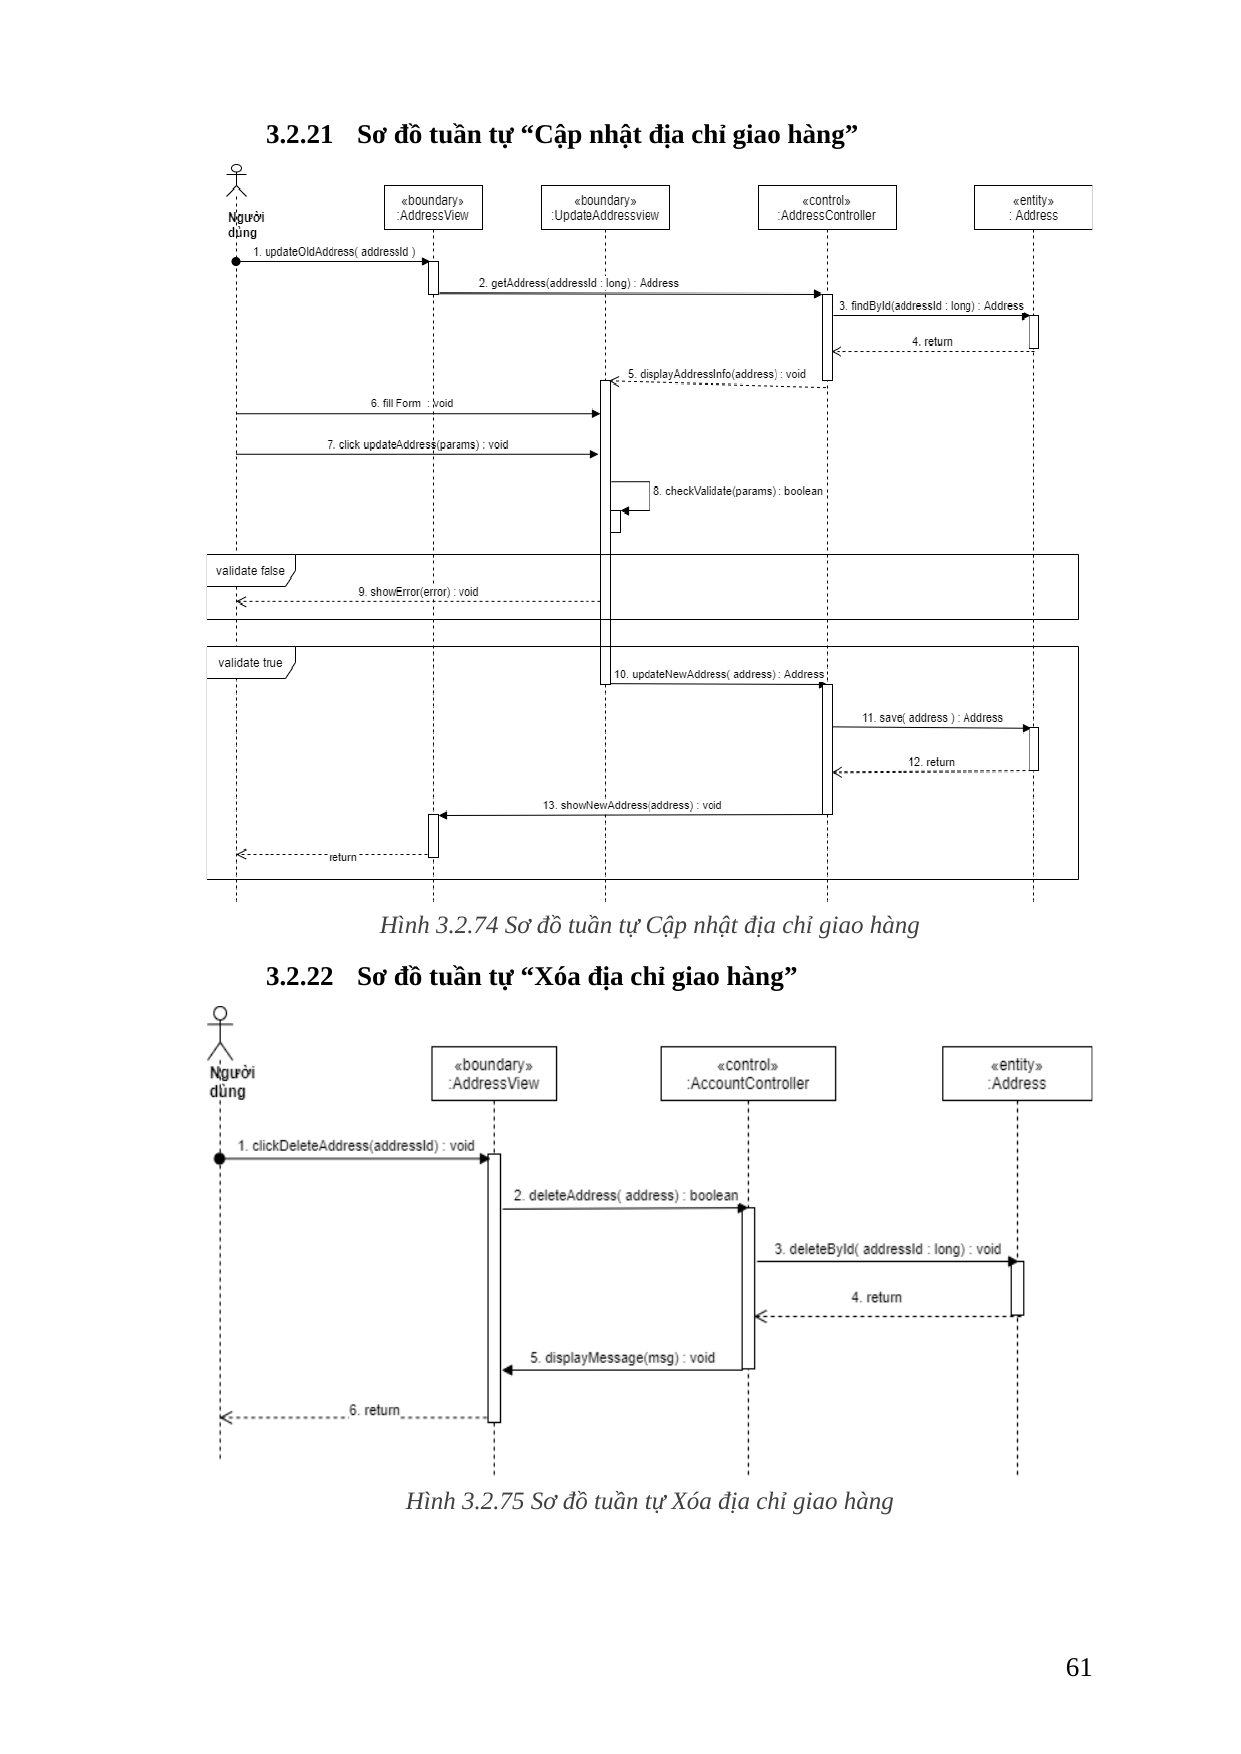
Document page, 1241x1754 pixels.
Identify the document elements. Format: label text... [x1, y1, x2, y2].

picture [206, 164, 1093, 902]
subtitle Sơ đồ tuần tự “Cập nhật địa chỉ giao hàng” [266, 118, 1092, 149]
subtitle Sơ đồ tuần tự “Xóa địa chỉ giao hàng” [266, 960, 1092, 991]
picture [206, 1006, 1093, 1477]
